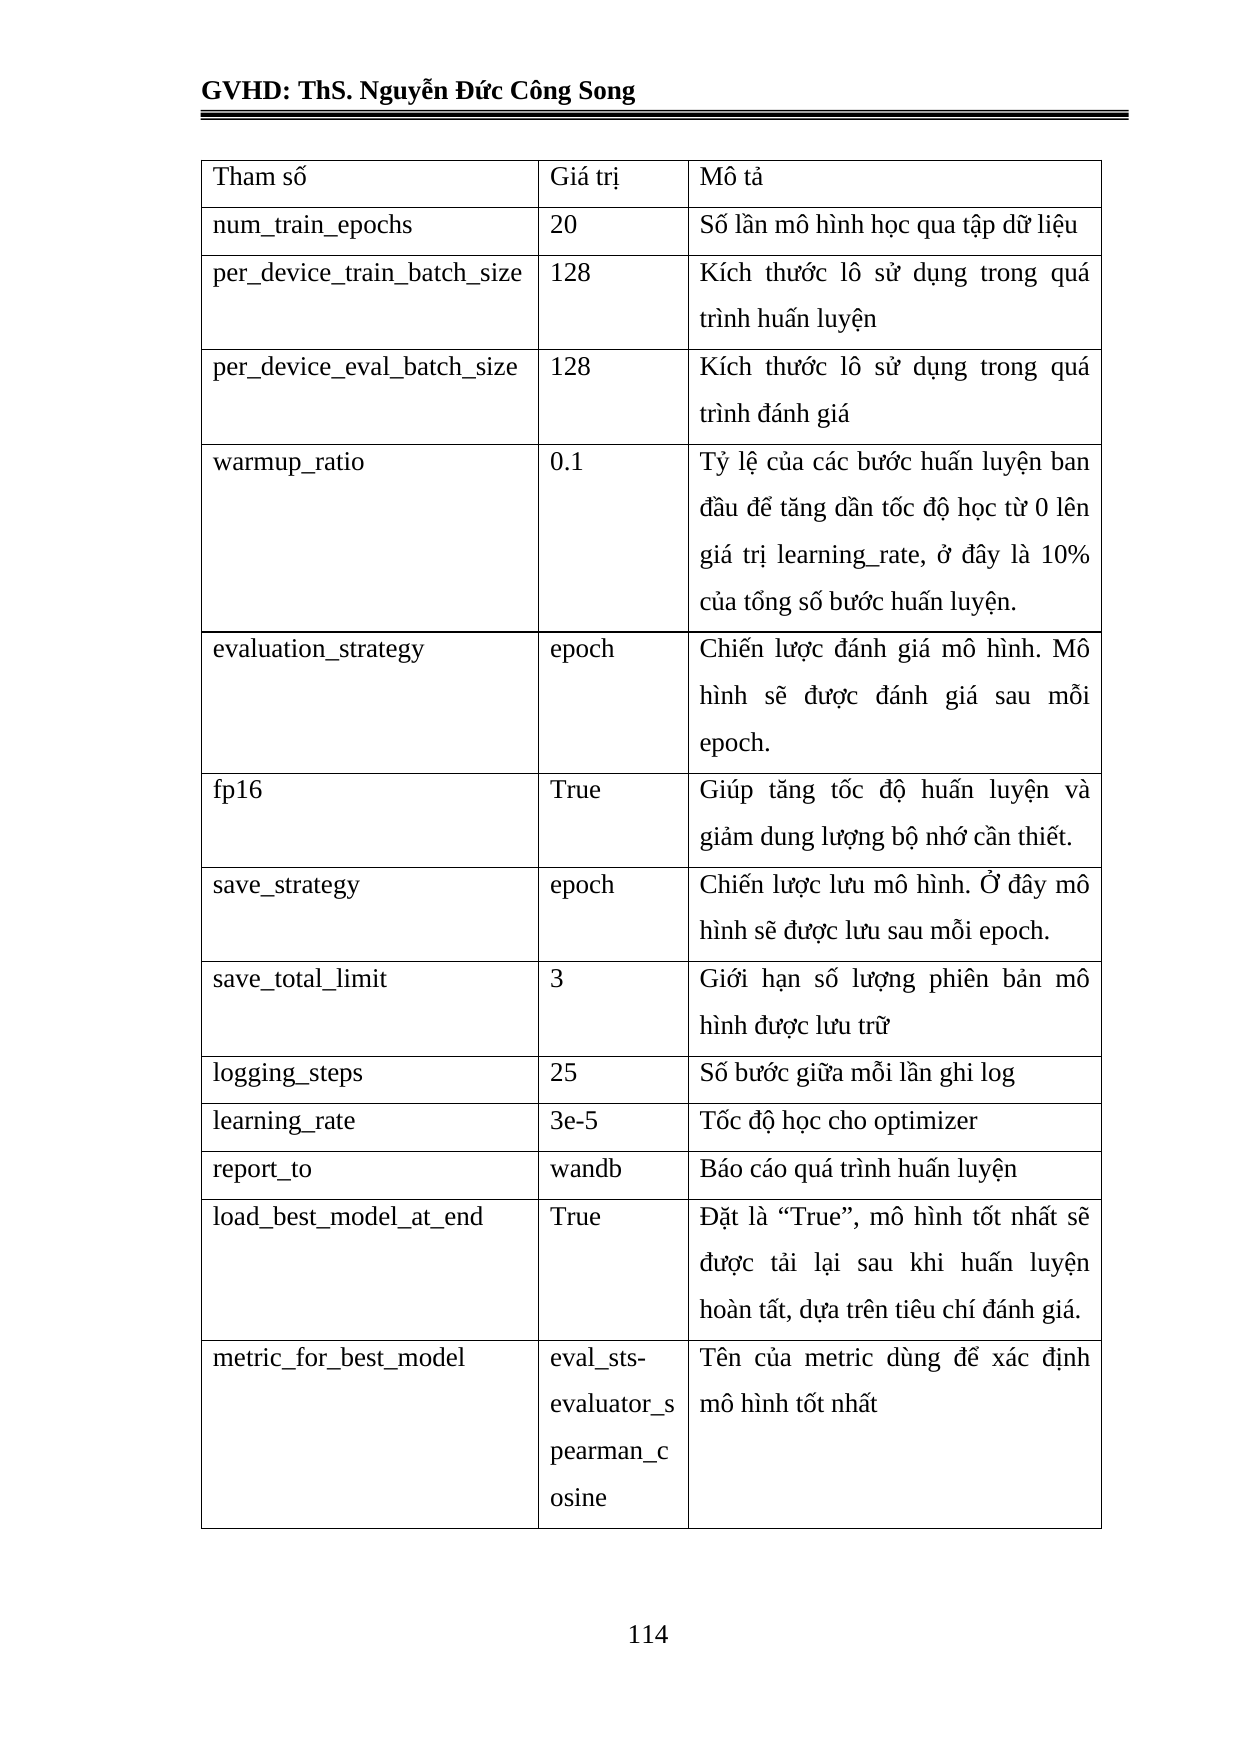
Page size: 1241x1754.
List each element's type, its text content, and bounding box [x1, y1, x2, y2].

table_cell Kích thước lô sử dụng trong quá trình huấn luyện [689, 256, 1101, 349]
table_cell logging_steps [202, 1057, 538, 1103]
table_cell 20 [539, 208, 688, 255]
table_cell Chiến lược lưu mô hình. Ở đây mô hình sẽ được lưu sau mỗi epoch. [689, 868, 1101, 961]
table_cell Số bước giữa mỗi lần ghi log [689, 1057, 1101, 1103]
table_cell num_train_epochs [202, 208, 538, 255]
table_cell True [539, 774, 688, 867]
table_cell Giúp tăng tốc độ huấn luyện và giảm dung lượng bộ nhớ cần thiết. [689, 774, 1101, 867]
table_cell per_device_train_batch_size [202, 256, 538, 349]
table_cell Chiến lược đánh giá mô hình. Mô hình sẽ được đánh giá sau mỗi epoch. [689, 633, 1101, 772]
table_cell 128 [539, 256, 688, 349]
table_cell 0.1 [539, 445, 688, 631]
table_cell wandb [539, 1152, 688, 1199]
table_cell epoch [539, 633, 688, 772]
table_cell 128 [539, 350, 688, 444]
table_cell epoch [539, 868, 688, 961]
table_cell load_best_model_at_end [202, 1200, 538, 1340]
table_cell Tỷ lệ của các bước huấn luyện ban đầu để tăng dần tốc độ học từ 0 lên giá trị learning_rate, ở đây là 10% của tổng số bước huấn luyện. [689, 445, 1101, 631]
table_cell warmup_ratio [202, 445, 538, 631]
table_cell report_to [202, 1152, 538, 1199]
table_cell 3 [539, 962, 688, 1056]
table_cell save_total_limit [202, 962, 538, 1056]
table_cell Tốc độ học cho optimizer [689, 1104, 1101, 1151]
table_header Mô tả [689, 161, 1101, 207]
table_cell Tên của metric dùng để xác định mô hình tốt nhất [689, 1341, 1101, 1527]
table_cell 3e-5 [539, 1104, 688, 1151]
table_cell Số lần mô hình học qua tập dữ liệu [689, 208, 1101, 255]
table_cell learning_rate [202, 1104, 538, 1151]
table_cell eval_sts-evaluator_spearman_cosine [539, 1341, 688, 1527]
table_cell Báo cáo quá trình huấn luyện [689, 1152, 1101, 1199]
table_cell metric_for_best_model [202, 1341, 538, 1527]
table_cell fp16 [202, 774, 538, 867]
table_header Tham số [202, 161, 538, 207]
table_cell True [539, 1200, 688, 1340]
table_cell Giới hạn số lượng phiên bản mô hình được lưu trữ [689, 962, 1101, 1056]
table_cell per_device_eval_batch_size [202, 350, 538, 444]
table_cell 25 [539, 1057, 688, 1103]
table_cell Kích thước lô sử dụng trong quá trình đánh giá [689, 350, 1101, 444]
table_cell save_strategy [202, 868, 538, 961]
table_header Giá trị [539, 161, 688, 207]
table_cell evaluation_strategy [202, 633, 538, 772]
table_cell Đặt là “True”, mô hình tốt nhất sẽ được tải lại sau khi huấn luyện hoàn tất, dựa trên tiêu chí đánh giá. [689, 1200, 1101, 1340]
